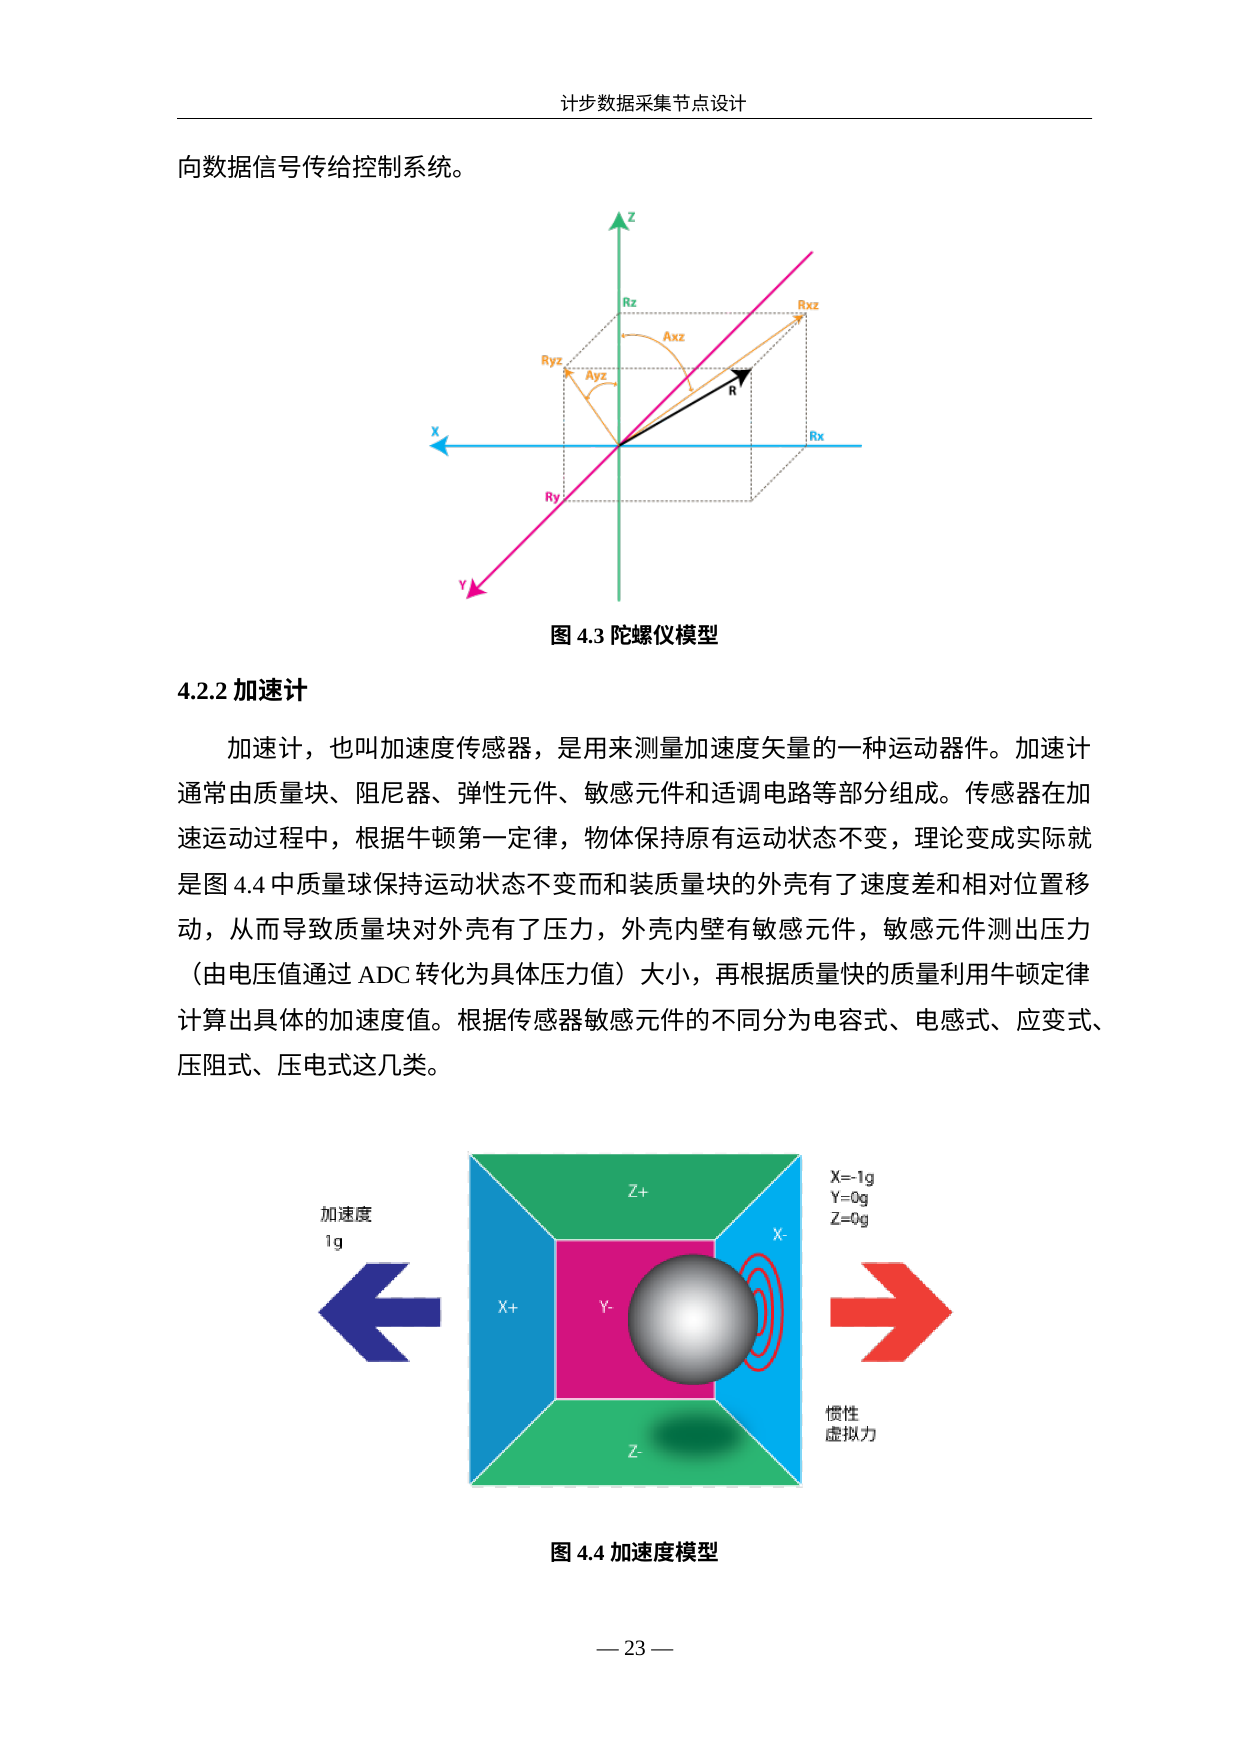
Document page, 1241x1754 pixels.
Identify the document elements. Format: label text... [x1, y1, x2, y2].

text 加速计，也叫加速度传感器，是用来测量加速度矢量的一种运动器件。加速计通常由质量块、阻尼器、弹性元件、敏感元件和适调电路等部分组成。传感器在加速运动过程中，根据牛顿第一定律，物体保持原有运动状态不变，理论变成实际就是图4.4中质量球保持运动状态不变而和装质量块的外壳有了速度差和相对位置移动，从而导致质量块对外壳有了压力，外壳内壁有敏感元件，敏感元件测出压力（由电压值通过ADC转化为具体压力值）大小，再根据质量快的质量利用牛顿定律计算出具体的加速度值。根据传感器敏感元件的不同分为电容式、电感式、应变式、压阻式、压电式这几类。 [177, 728, 1092, 1082]
picture [311, 1126, 959, 1528]
text 图4.3 陀螺仪模型 [177, 618, 1092, 650]
picture [387, 193, 883, 612]
text 图4.4 加速度模型 [177, 1535, 1092, 1567]
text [177, 148, 1092, 184]
subtitle 加速计 [177, 671, 1092, 707]
